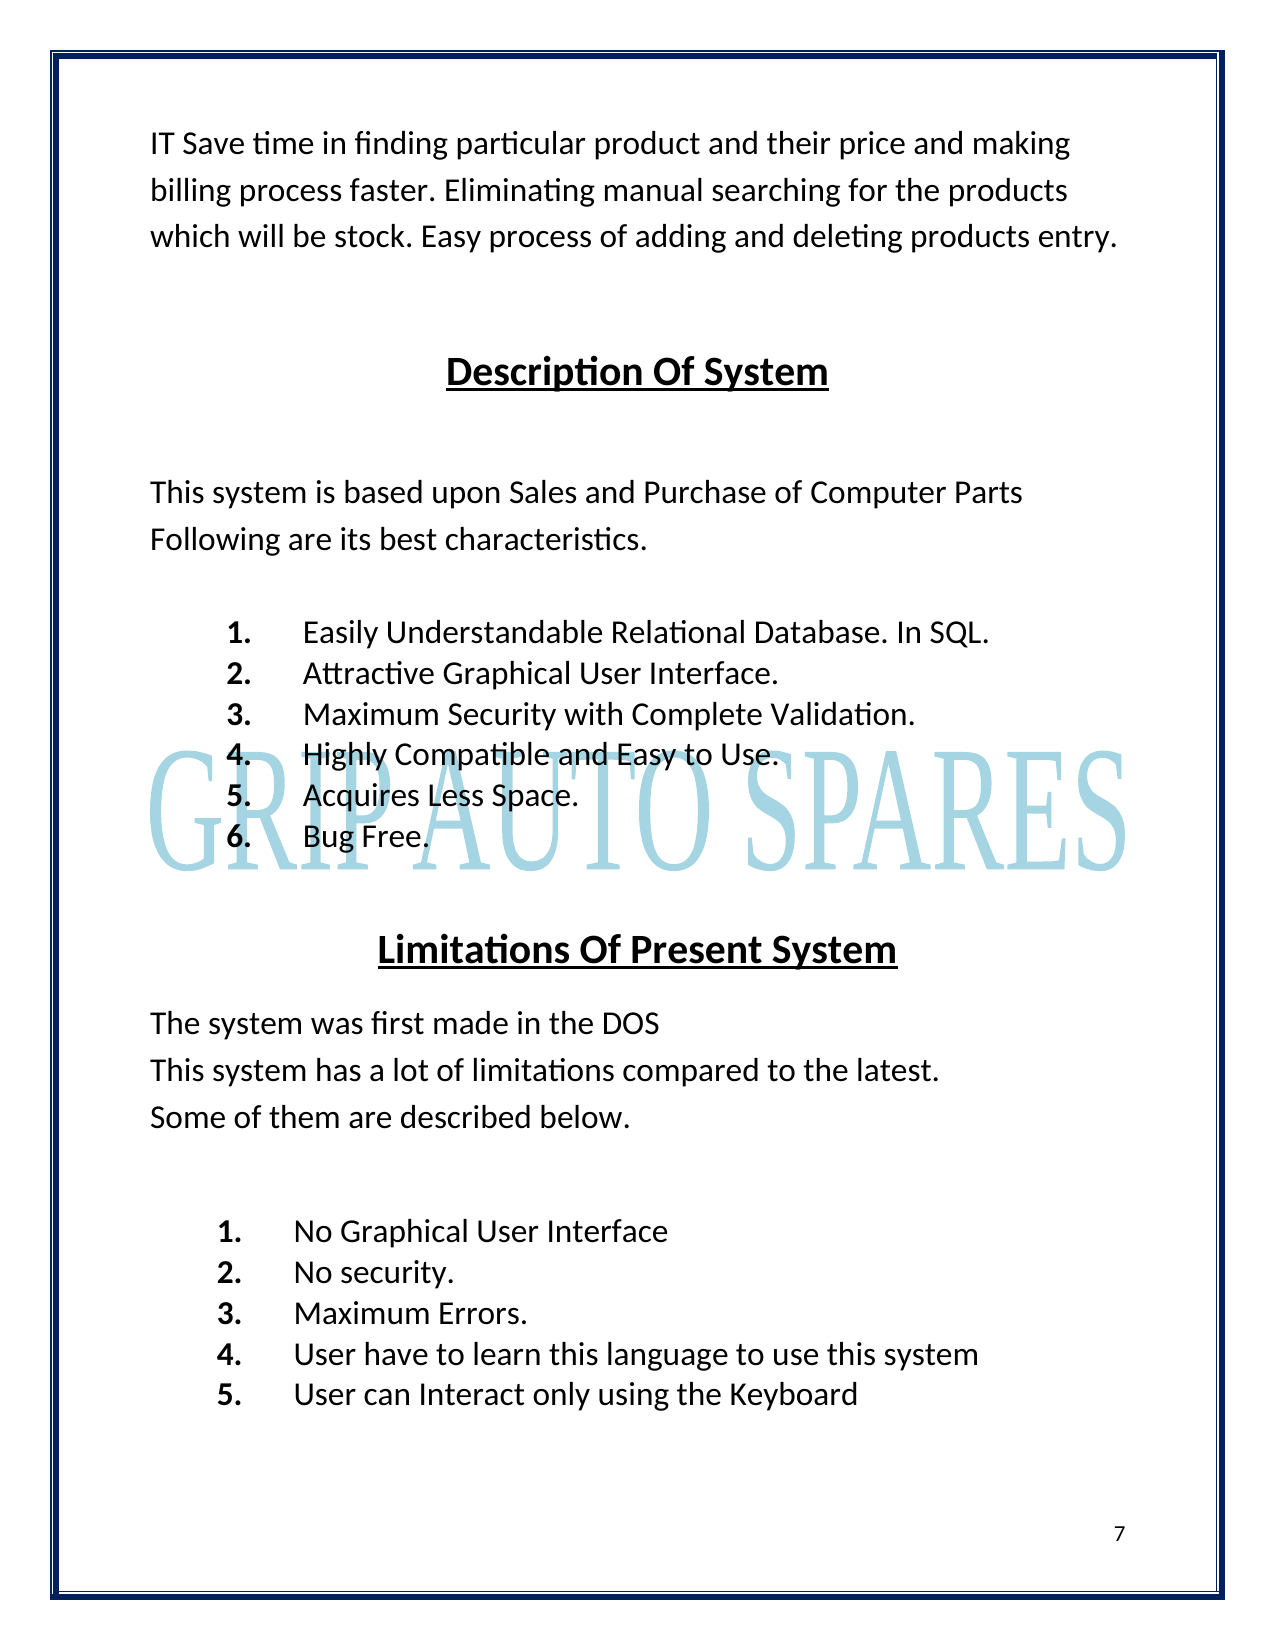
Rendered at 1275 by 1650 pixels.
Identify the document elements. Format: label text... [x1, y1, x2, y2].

table_cell 6. [215, 815, 291, 856]
text The system was first made in the DOS [150, 1002, 1125, 1043]
table_cell 3. [215, 693, 291, 733]
table_cell Acquires Less Space. [291, 774, 1060, 815]
table_cell 5. [205, 1373, 282, 1414]
table_header Easily Understandable Relational Database. In SQL. [291, 611, 1060, 652]
text This system has a lot of limitations compared to the latest. [150, 1049, 1125, 1090]
table_cell Maximum Security with Complete Validation. [291, 693, 1060, 733]
table_header 1. [205, 1210, 282, 1251]
text Following are its best characteristics. [150, 518, 1125, 558]
table_cell 2. [215, 652, 291, 693]
text Description Of System [150, 345, 1125, 396]
table_cell No security. [282, 1251, 1070, 1292]
table_cell User can Interact only using the Keyboard [282, 1373, 1070, 1414]
table_header No Graphical User Interface [282, 1210, 1070, 1251]
table_cell Maximum Errors. [282, 1292, 1070, 1332]
table_cell 5. [215, 774, 291, 815]
table_cell 3. [205, 1292, 282, 1332]
table_cell Bug Free. [291, 815, 1060, 856]
table_cell 2. [205, 1251, 282, 1292]
table_header 1. [215, 611, 291, 652]
table_cell 4. [215, 733, 291, 774]
table_cell Highly Compatible and Easy to Use. [291, 733, 1060, 774]
table_cell User have to learn this language to use this system [282, 1333, 1070, 1373]
text This system is based upon Sales and Purchase of Computer Parts [150, 471, 1125, 512]
text Limitations Of Present System [150, 923, 1125, 974]
text Some of them are described below. [150, 1096, 1125, 1137]
table_cell Attractive Graphical User Interface. [291, 652, 1060, 693]
table_cell 4. [205, 1333, 282, 1373]
text IT Save time in finding particular product and their price and making billing process faster. Eliminating manual searching for the products which will be stock. Easy process of adding and deleting products entry. [150, 122, 1125, 256]
